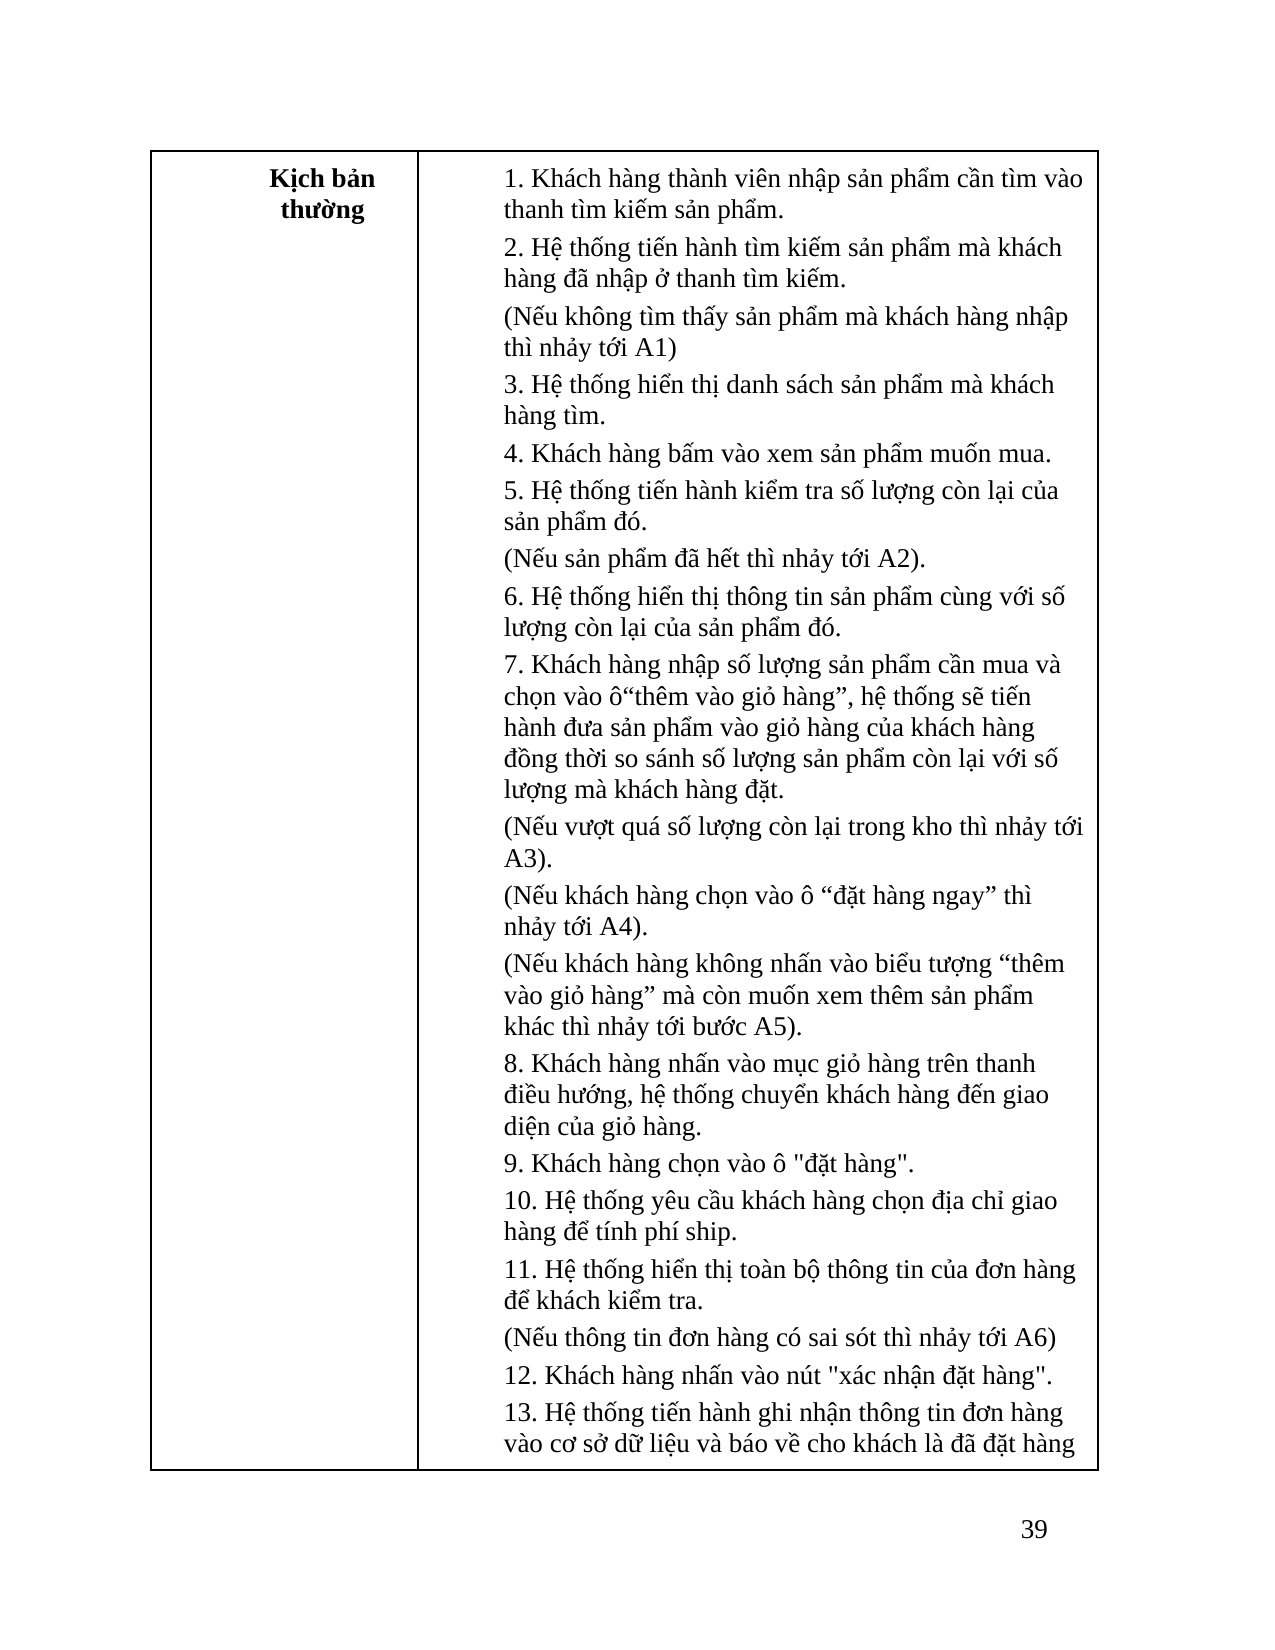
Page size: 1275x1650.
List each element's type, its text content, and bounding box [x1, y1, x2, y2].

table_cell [419, 152, 1097, 1469]
table_cell Kịch bản thường [152, 152, 417, 1469]
